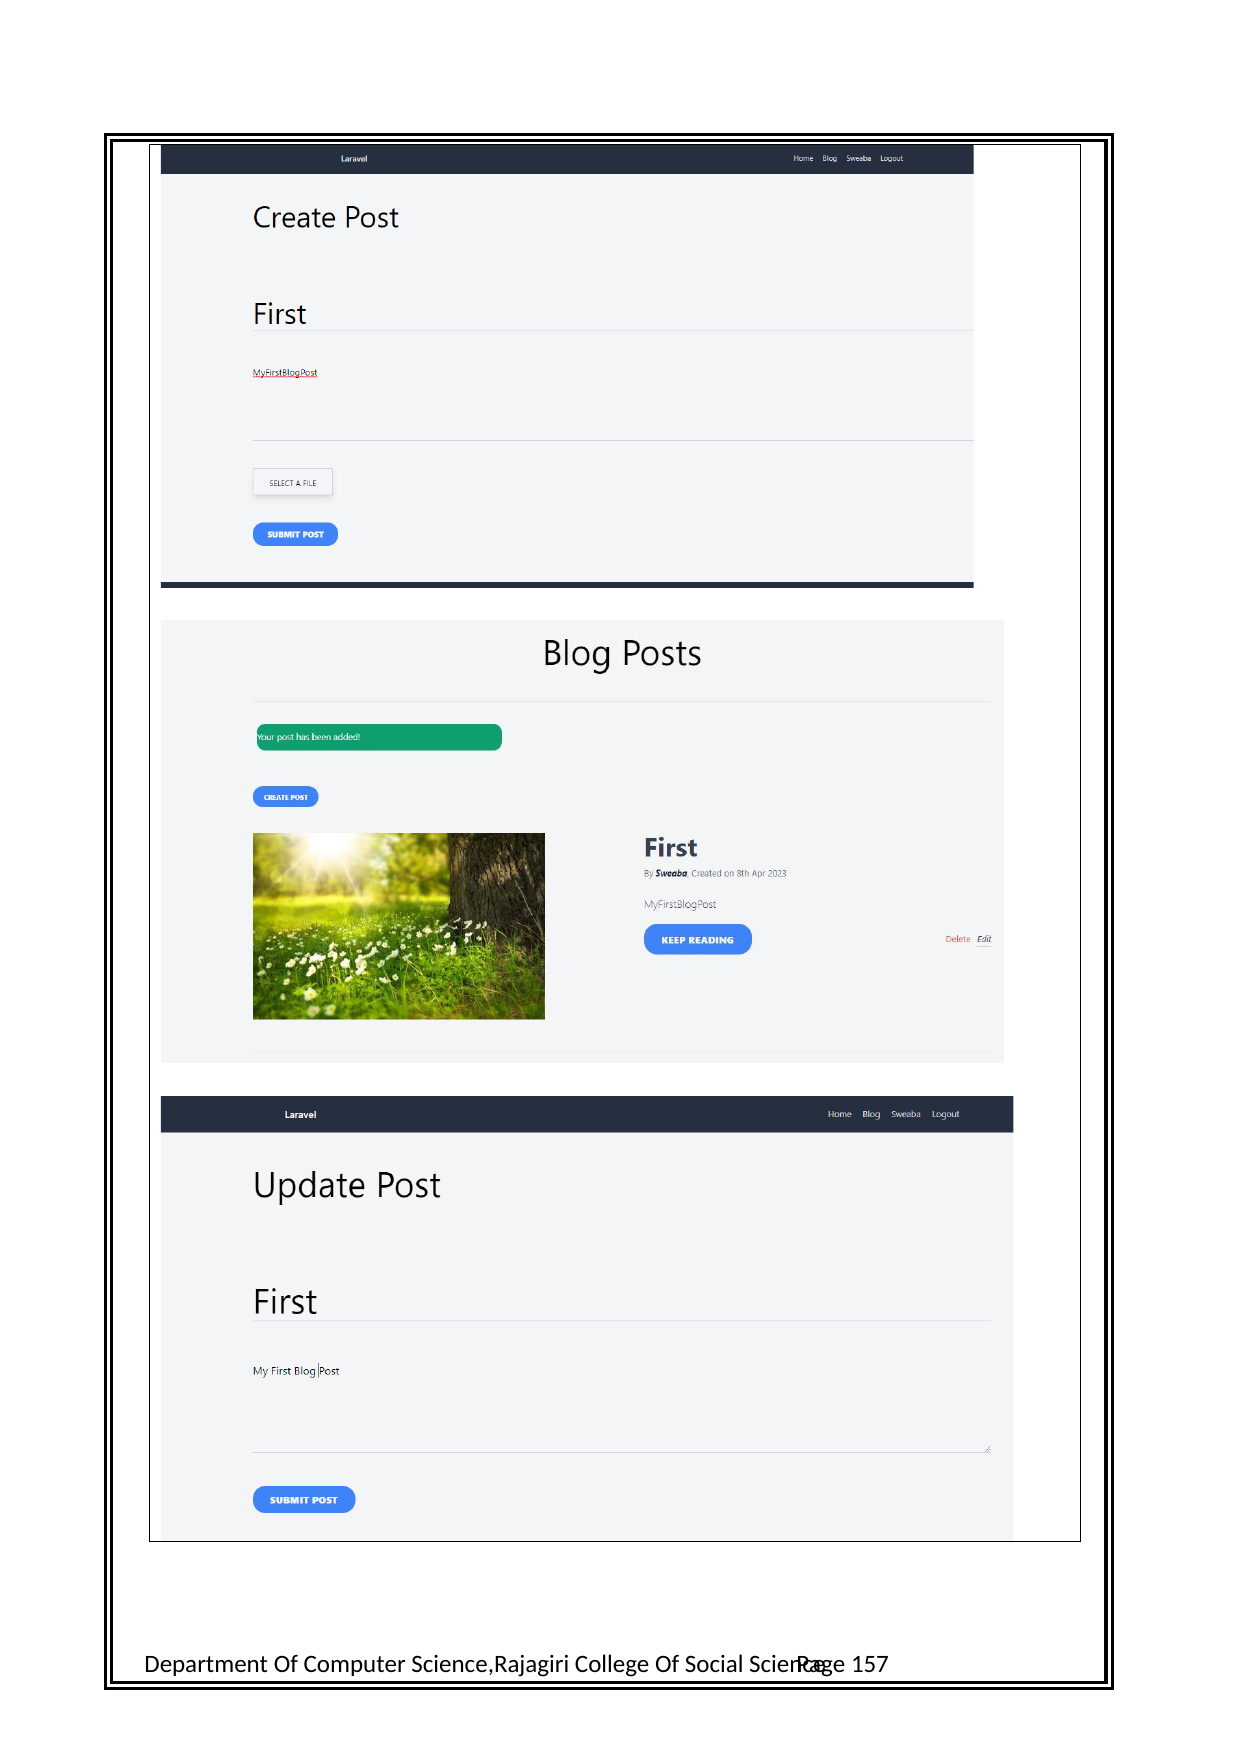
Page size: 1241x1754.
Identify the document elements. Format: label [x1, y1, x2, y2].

picture [160, 145, 974, 588]
picture [160, 1096, 1014, 1541]
table_header [150, 145, 1080, 1541]
picture [160, 620, 1004, 1063]
